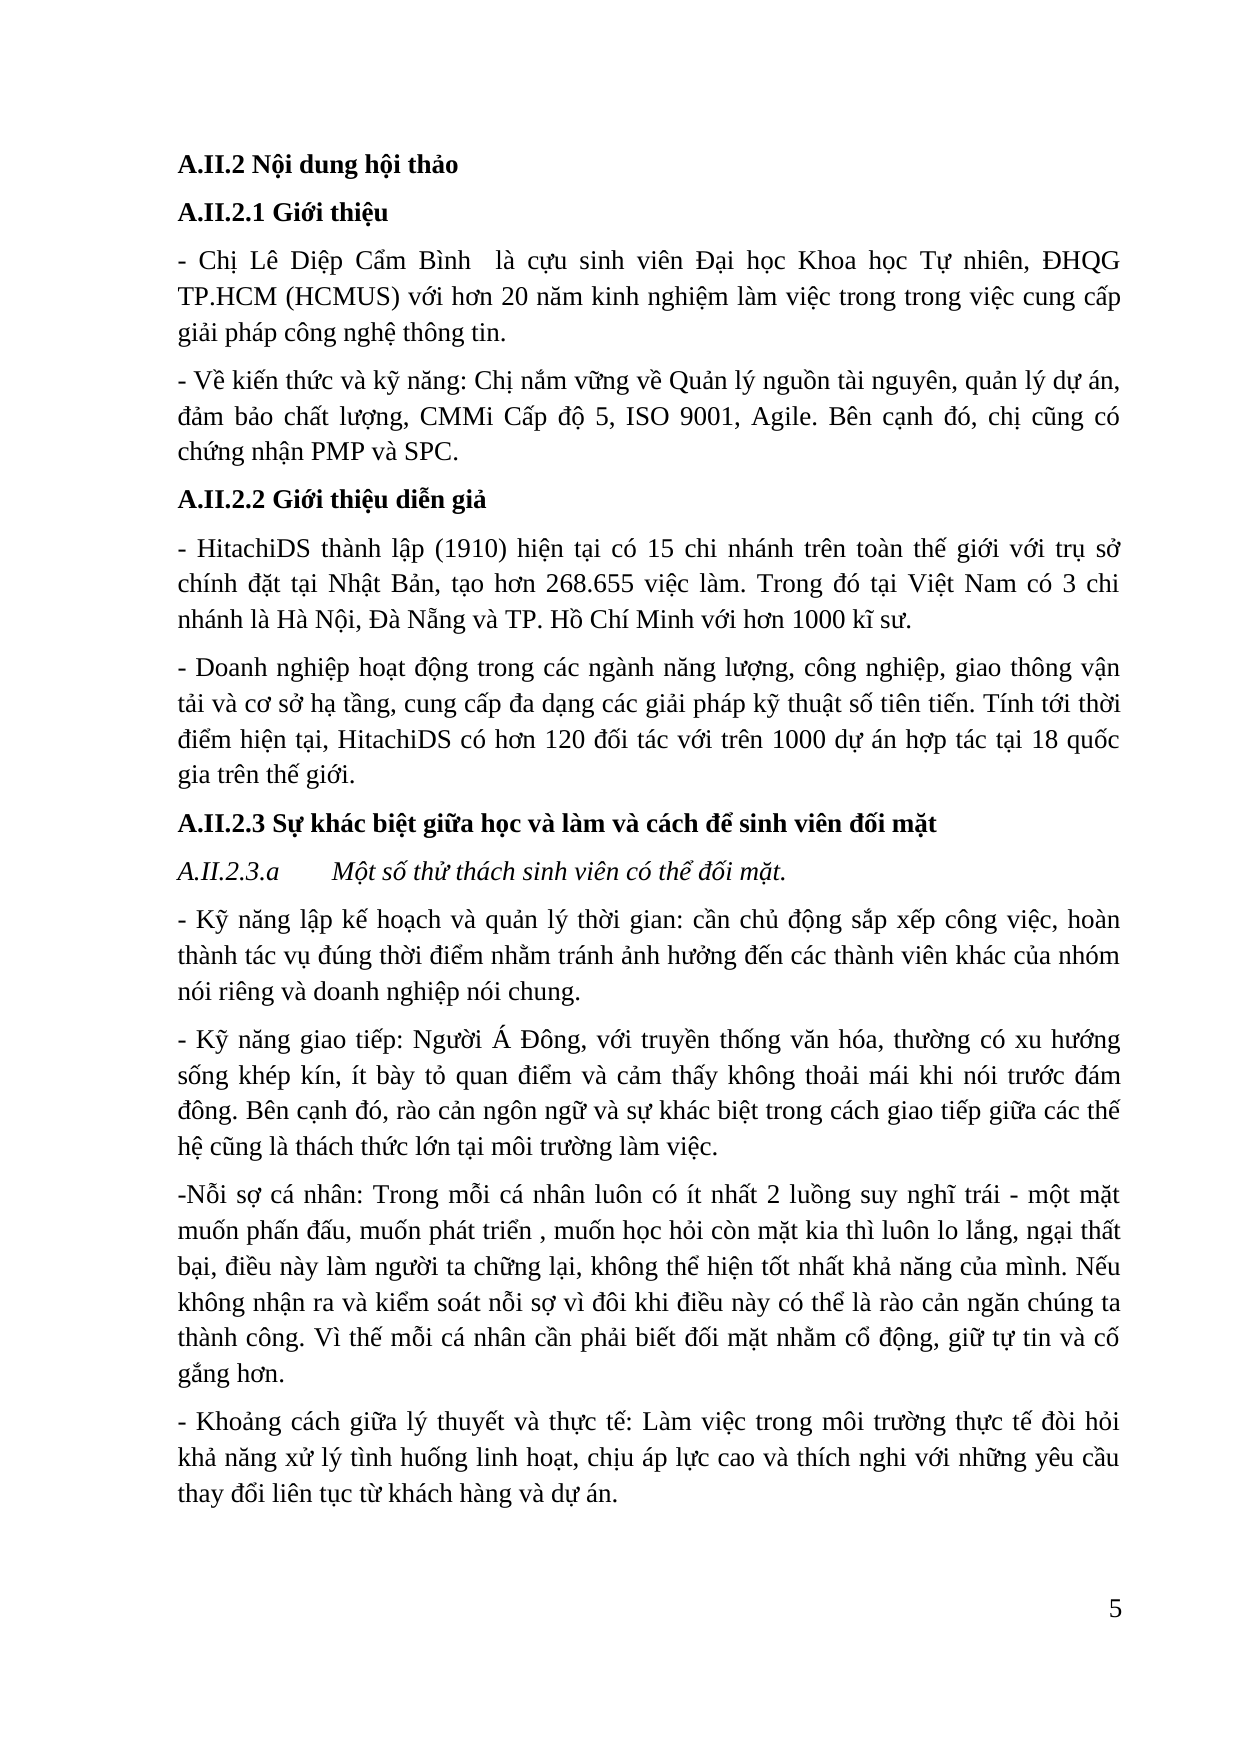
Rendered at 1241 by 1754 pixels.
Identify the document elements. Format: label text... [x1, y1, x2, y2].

text -Nỗi sợ cá nhân: Trong mỗi cá nhân luôn có ít nhất 2 luồng suy nghĩ trái - một mặt muốn phấn đấu, muốn phát triển , muốn học hỏi còn mặt kia thì luôn lo lắng, ngại thất bại, điều này làm người ta chững lại, không thể hiện tốt nhất khả năng của mình. Nếu không nhận ra và kiểm soát nỗi sợ vì đôi khi điều này có thể là rào cản ngăn chúng ta thành công. Vì thế mỗi cá nhân cần phải biết đối mặt nhằm cổ động, giữ tự tin và cố gắng hơn. [177, 1178, 1122, 1388]
subtitle Một số thử thách sinh viên có thể đối mặt. [177, 855, 1122, 886]
subtitle Giới thiệu [177, 196, 1122, 227]
subtitle Nội dung hội thảo [177, 148, 1122, 179]
subtitle Giới thiệu diễn giả [177, 483, 1122, 515]
text - HitachiDS thành lập (1910) hiện tại có 15 chi nhánh trên toàn thế giới với trụ sở chính đặt tại Nhật Bản, tạo hơn 268.655 việc làm. Trong đó tại Việt Nam có 3 chi nhánh là Hà Nội, Đà Nẵng và TP. Hồ Chí Minh với hơn 1000 kĩ sư. [177, 532, 1122, 634]
subtitle Sự khác biệt giữa học và làm và cách để sinh viên đối mặt [177, 807, 1122, 838]
text - Khoảng cách giữa lý thuyết và thực tế: Làm việc trong môi trường thực tế đòi hỏi khả năng xử lý tình huống linh hoạt, chịu áp lực cao và thích nghi với những yêu cầu thay đổi liên tục từ khách hàng và dự án. [177, 1405, 1122, 1508]
text - Về kiến thức và kỹ năng: Chị nắm vững về Quản lý nguồn tài nguyên, quản lý dự án, đảm bảo chất lượng, CMMi Cấp độ 5, ISO 9001, Agile. Bên cạnh đó, chị cũng có chứng nhận PMP và SPC. [177, 364, 1122, 466]
text - Kỹ năng giao tiếp: Người Á Đông, với truyền thống văn hóa, thường có xu hướng sống khép kín, ít bày tỏ quan điểm và cảm thấy không thoải mái khi nói trước đám đông. Bên cạnh đó, rào cản ngôn ngữ và sự khác biệt trong cách giao tiếp giữa các thế hệ cũng là thách thức lớn tại môi trường làm việc. [177, 1023, 1122, 1161]
text - Chị Lê Diệp Cẩm Bình là cựu sinh viên Đại học Khoa học Tự nhiên, ĐHQG TP.HCM (HCMUS) với hơn 20 năm kinh nghiệm làm việc trong trong việc cung cấp giải pháp công nghệ thông tin. [177, 244, 1122, 347]
text - Kỹ năng lập kế hoạch và quản lý thời gian: cần chủ động sắp xếp công việc, hoàn thành tác vụ đúng thời điểm nhằm tránh ảnh hưởng đến các thành viên khác của nhóm nói riêng và doanh nghiệp nói chung. [177, 903, 1122, 1006]
text - Doanh nghiệp hoạt động trong các ngành năng lượng, công nghiệp, giao thông vận tải và cơ sở hạ tầng, cung cấp đa dạng các giải pháp kỹ thuật số tiên tiến. Tính tới thời điểm hiện tại, HitachiDS có hơn 120 đối tác với trên 1000 dự án hợp tác tại 18 quốc gia trên thế giới. [177, 651, 1122, 790]
